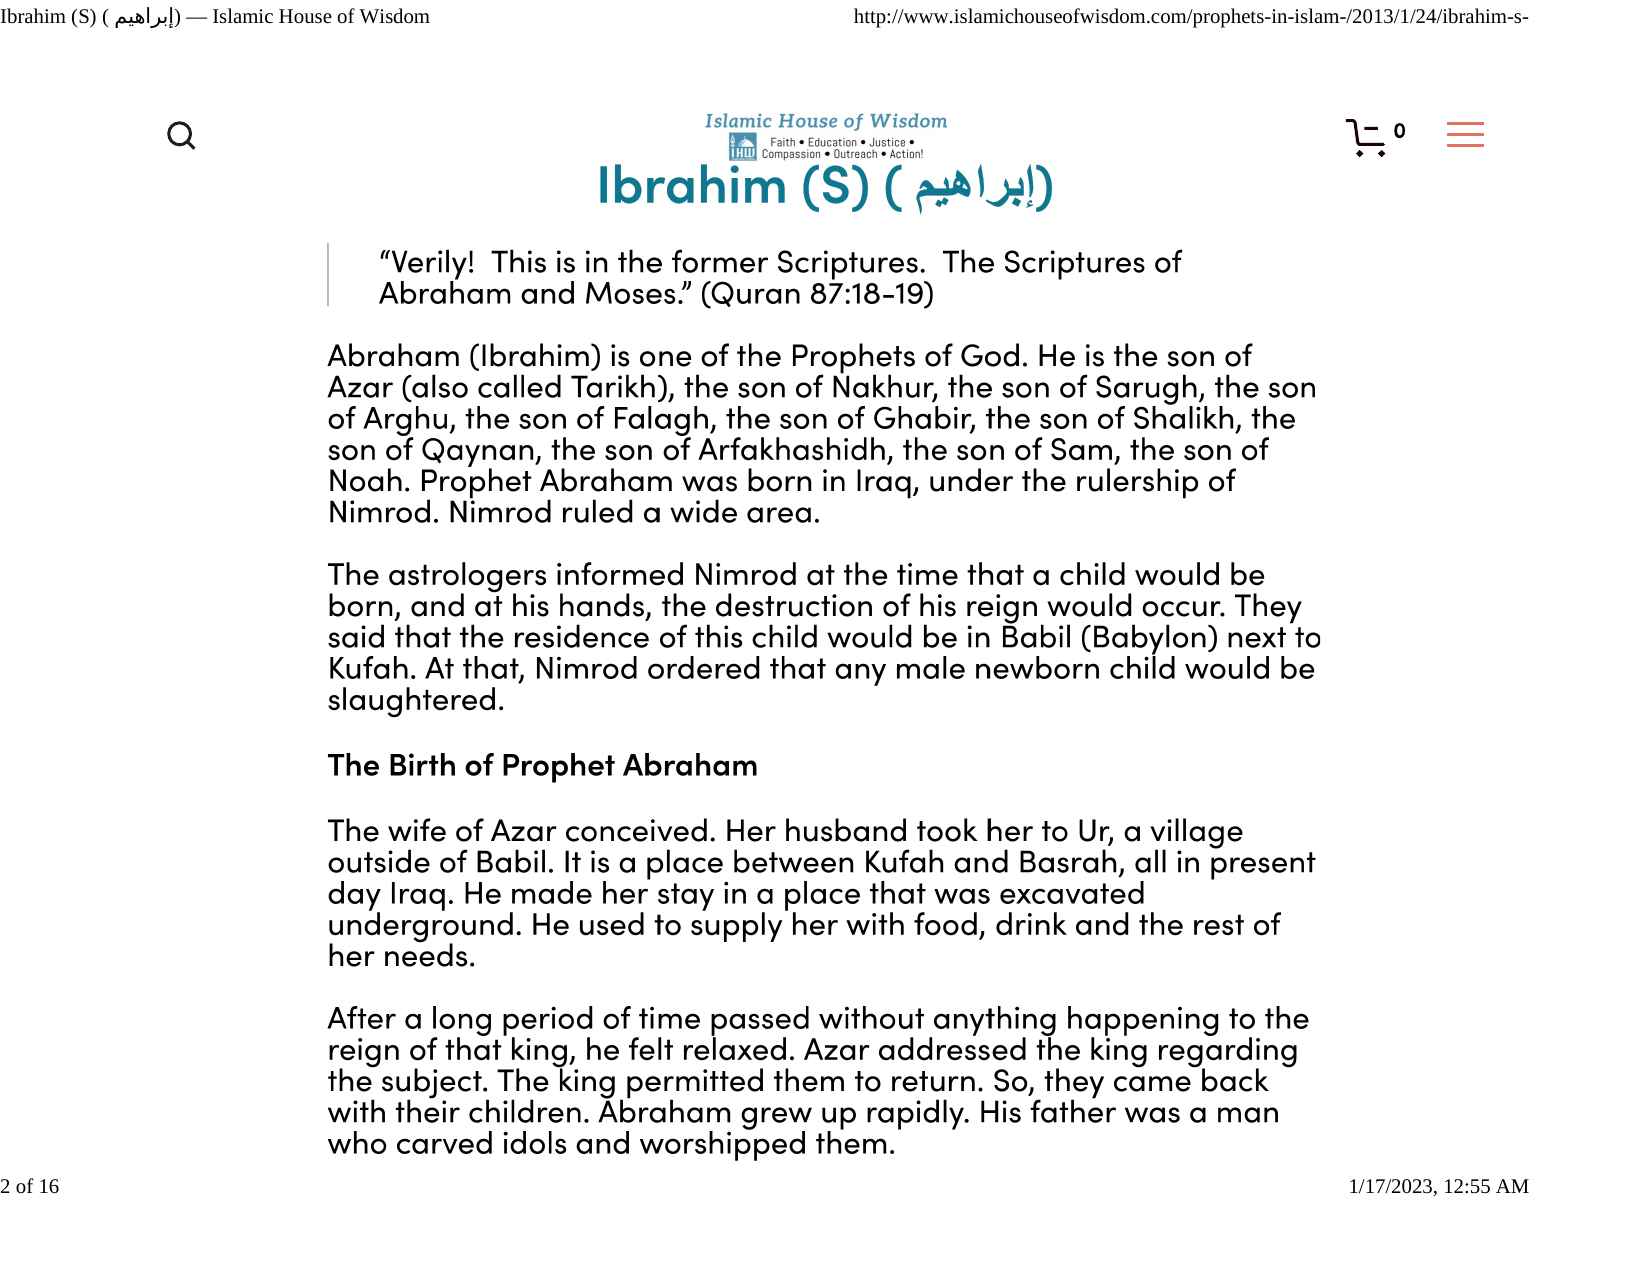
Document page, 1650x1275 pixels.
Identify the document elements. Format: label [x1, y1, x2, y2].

picture [702, 109, 949, 162]
picture [326, 163, 1321, 1161]
